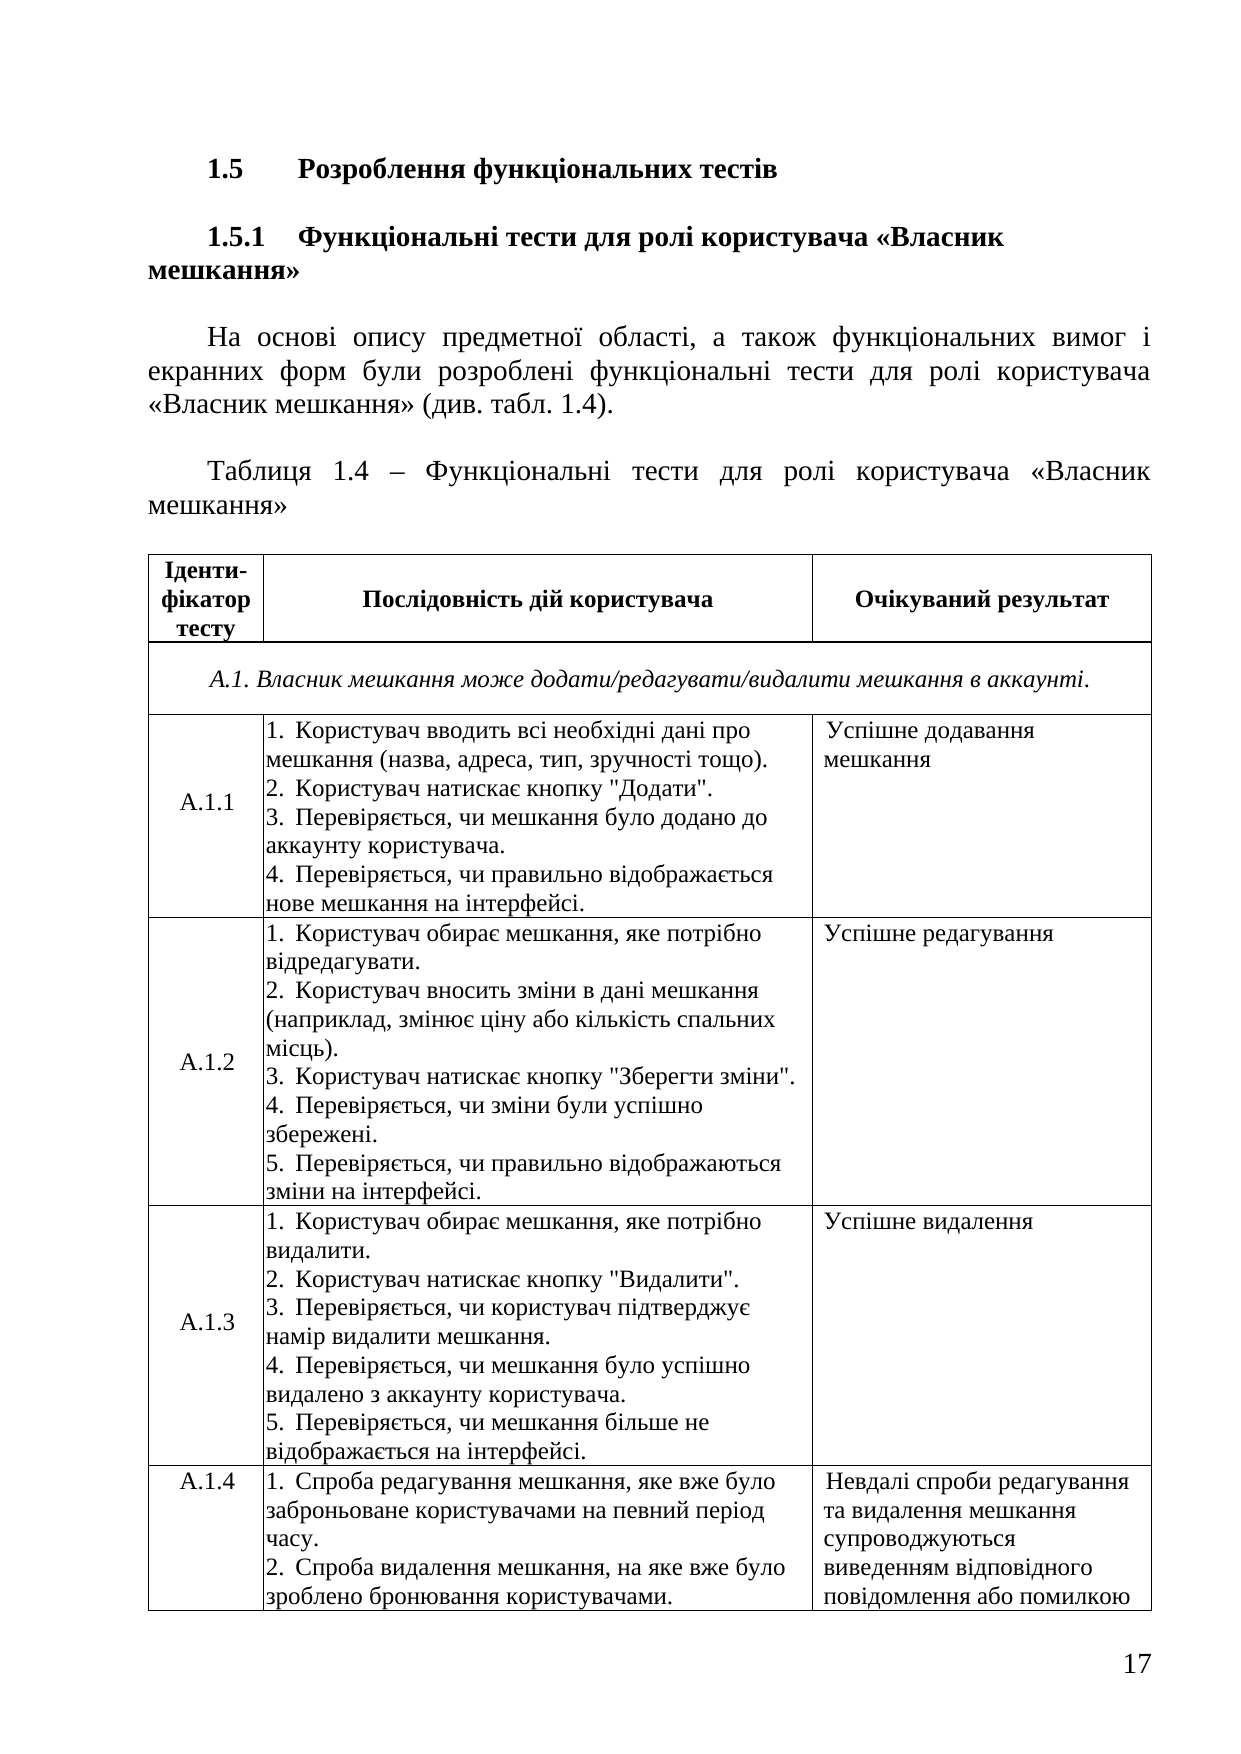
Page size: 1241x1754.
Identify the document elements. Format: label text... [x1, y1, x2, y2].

table_cell Успішне видалення [813, 1206, 1151, 1465]
table_cell А.1.1 [149, 715, 263, 917]
table_cell А.1.4 [149, 1466, 263, 1610]
table_cell Користувач обирає мешкання, яке потрібно відредагувати. Користувач вносить зміни в дані мешкання (наприклад, змінює ціну або кількість спальних місць). Користувач натискає кнопку "Зберегти зміни". Перевіряється, чи зміни були успішно збережені. Перевіряється, чи правильно відображаються зміни на інтерфейсі. [264, 918, 812, 1205]
table_cell Користувач вводить всі необхідні дані про мешкання (назва, адреса, тип, зручності тощо). Користувач натискає кнопку "Додати". Перевіряється, чи мешкання було додано до аккаунту користувача. Перевіряється, чи правильно відображається нове мешкання на інтерфейсі. [264, 715, 812, 917]
subtitle Розроблення функціональних тестів [148, 152, 1152, 185]
table_cell Користувач обирає мешкання, яке потрібно видалити. Користувач натискає кнопку "Видалити". Перевіряється, чи користувач підтверджує намір видалити мешкання. Перевіряється, чи мешкання було успішно видалено з аккаунту користувача. Перевіряється, чи мешкання більше не відображається на інтерфейсі. [264, 1206, 812, 1465]
table_cell А.1.3 [149, 1206, 263, 1465]
table_header Іденти-фікатор тесту [149, 555, 263, 641]
text Таблиця 1.4 – Функціональні тести для ролі користувача «Власник мешкання» [148, 453, 1152, 521]
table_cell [264, 1466, 812, 1610]
table_cell А.1.2 [149, 918, 263, 1205]
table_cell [813, 1466, 1151, 1610]
table_cell Успішне додавання мешкання [813, 715, 1151, 917]
table_cell А.1. Власник мешкання може додати/редагувати/видалити мешкання в аккаунті. [149, 643, 1151, 714]
table_cell Успішне редагування [813, 918, 1151, 1205]
text На основі опису предметної області, а також функціональних вимог і екранних форм були розроблені функціональні тести для ролі користувача «Власник мешкання» (див. табл. 1.4). [148, 319, 1152, 420]
subtitle Функціональні тести для ролі користувача «Власник мешкання» [148, 219, 1152, 286]
table_header Очікуваний результат [813, 555, 1151, 641]
table_header Послідовність дій користувача [264, 555, 812, 641]
